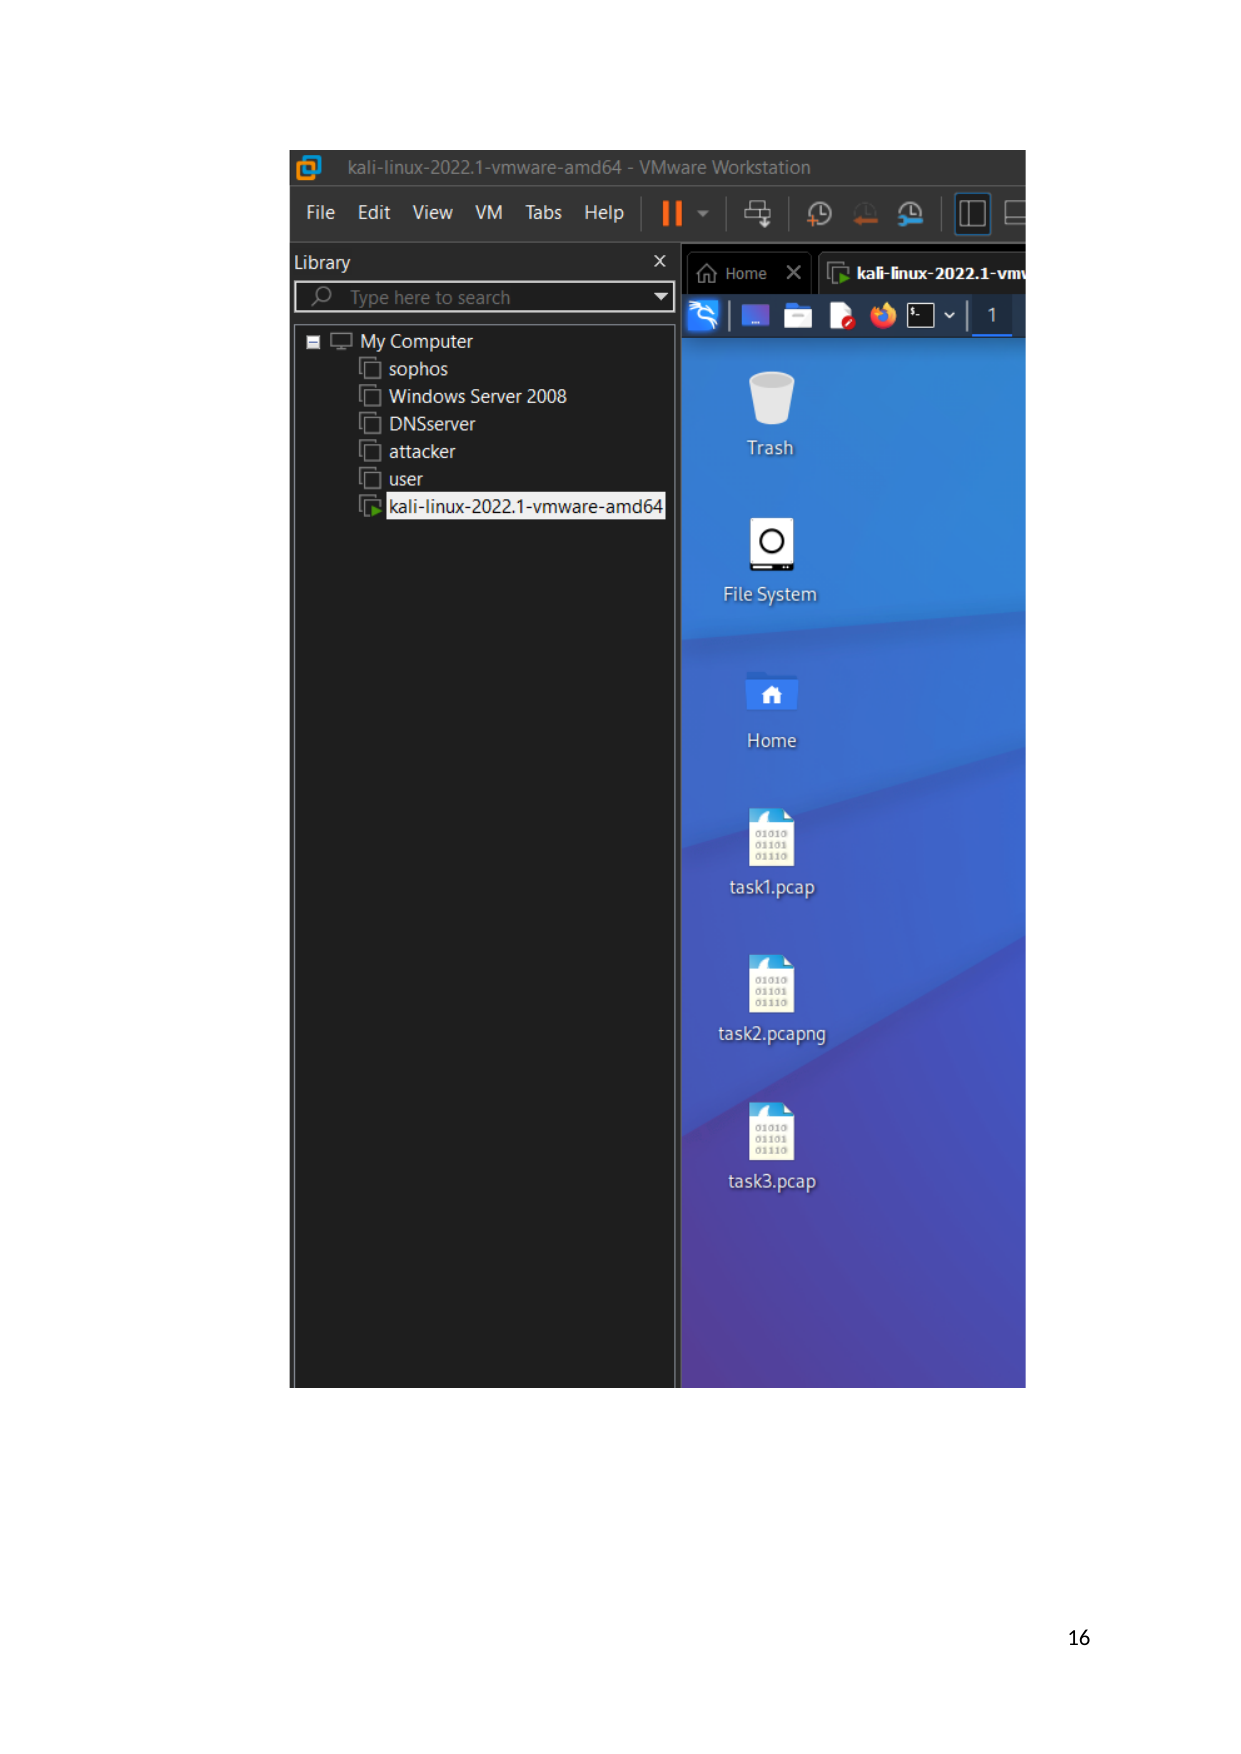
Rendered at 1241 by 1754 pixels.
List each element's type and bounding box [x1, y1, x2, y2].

picture [289, 150, 1026, 1388]
